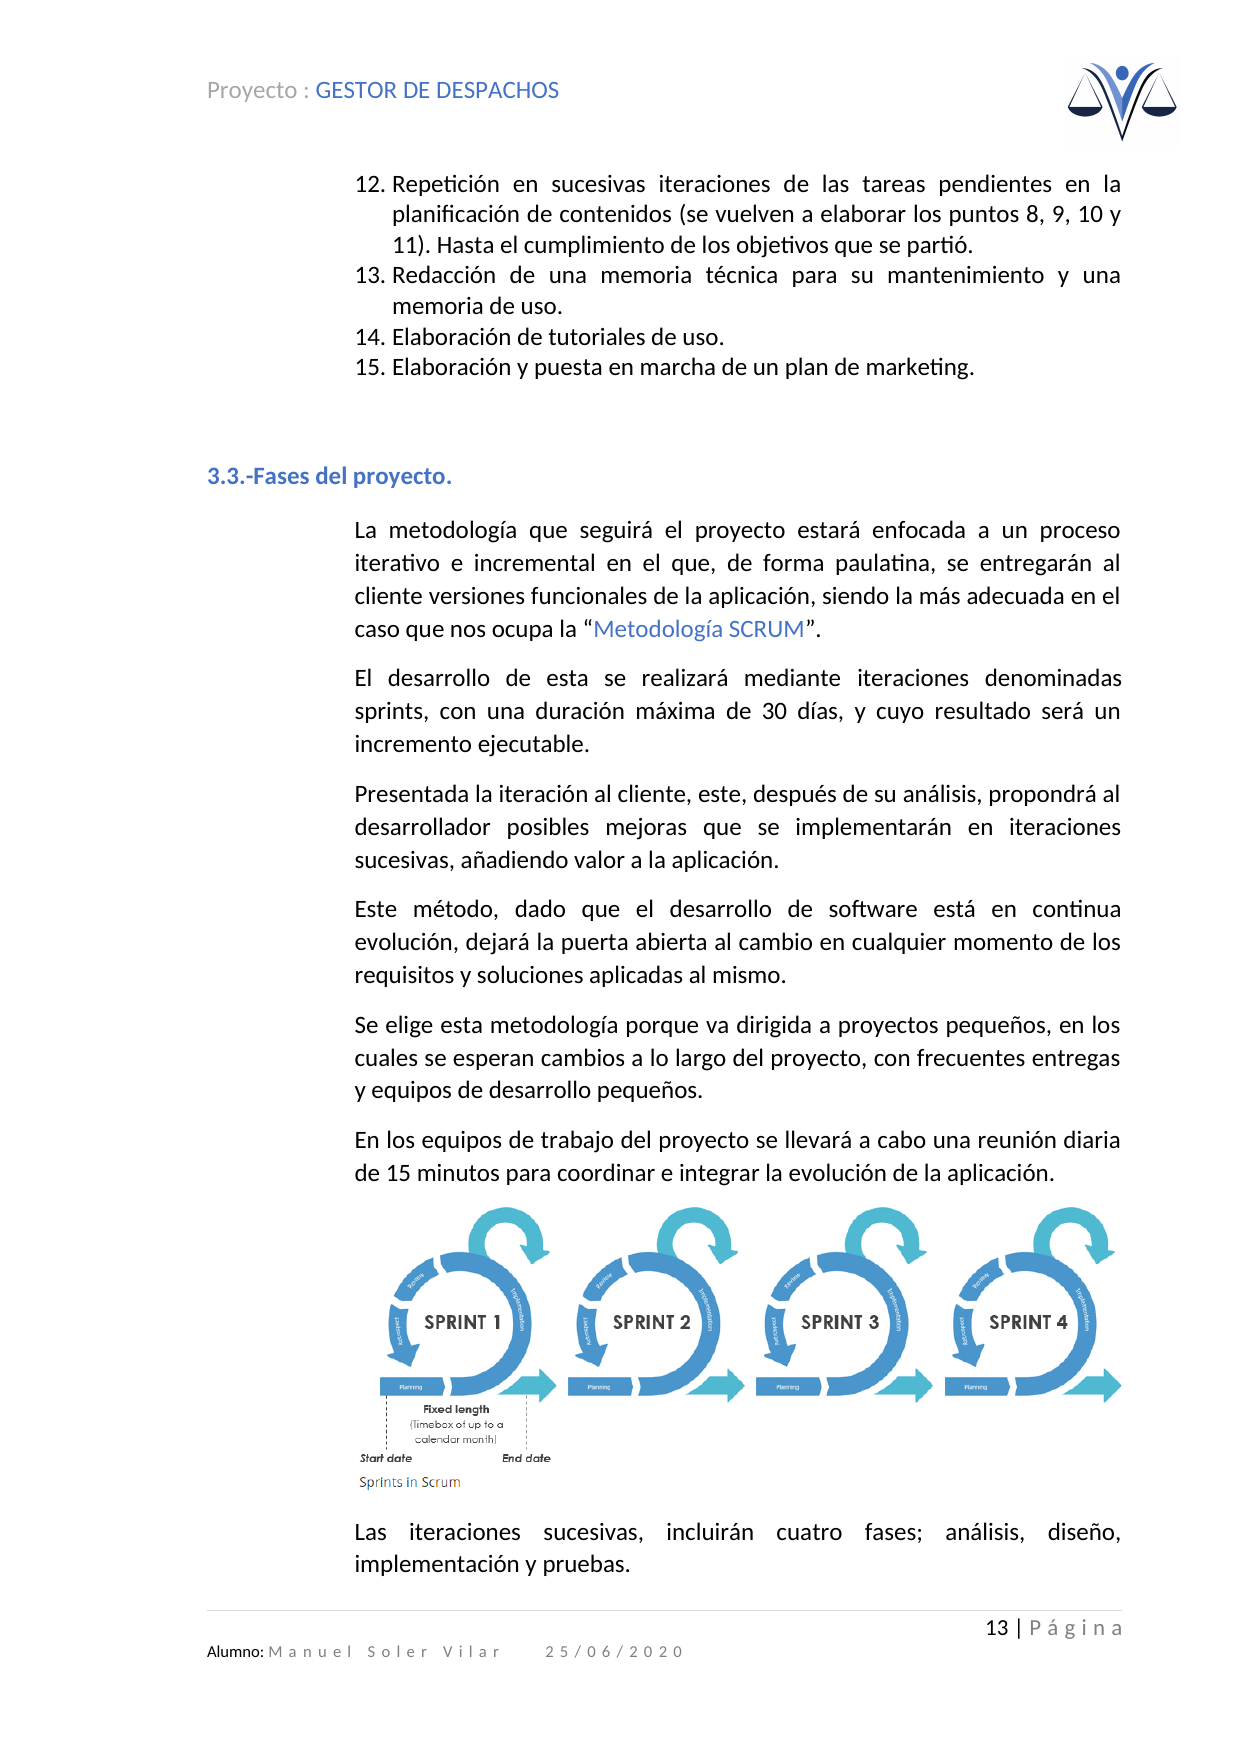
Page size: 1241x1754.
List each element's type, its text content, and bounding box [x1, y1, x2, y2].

list Redacción de una memoria técnica para su mantenimiento y una memoria de uso. [354, 259, 1122, 321]
picture [1065, 56, 1181, 147]
list Elaboración de tutoriales de uso. [354, 321, 1122, 351]
text En los equipos de trabajo del proyecto se llevará a cabo una reunión diaria de 15 minutos para coordinar e integrar la evolución de la aplicación. [354, 1124, 1122, 1188]
text La metodología que seguirá el proyecto estará enfocada a un proceso iterativo e incremental en el que, de forma paulatina, se entregarán al cliente versiones funcionales de la aplicación, siendo la más adecuada en el caso que nos ocupa la “Metodología SCRUM”. [354, 514, 1122, 643]
text Las iteraciones sucesivas, incluirán cuatro fases; análisis, diseño, implementación y pruebas. [354, 1516, 1122, 1579]
list Elaboración y puesta en marcha de un plan de marketing. [354, 351, 1122, 382]
text 3.3.-Fases del proyecto. [207, 460, 1122, 490]
picture [354, 1206, 1126, 1497]
text Se elige esta metodología porque va dirigida a proyectos pequeños, en los cuales se esperan cambios a lo largo del proyecto, con frecuentes entregas y equipos de desarrollo pequeños. [354, 1009, 1122, 1105]
text Presentada la iteración al cliente, este, después de su análisis, propondrá al desarrollador posibles mejoras que se implementarán en iteraciones sucesivas, añadiendo valor a la aplicación. [354, 778, 1122, 874]
text El desarrollo de esta se realizará mediante iteraciones denominadas sprints, con una duración máxima de 30 días, y cuyo resultado será un incremento ejecutable. [354, 663, 1122, 759]
list Repetición en sucesivas iteraciones de las tareas pendientes en la planificación de contenidos (se vuelven a elaborar los puntos 8, 9, 10 y 11). Hasta el cumplimiento de los objetivos que se partió. [354, 168, 1122, 259]
text Este método, dado que el desarrollo de software está en continua evolución, dejará la puerta abierta al cambio en cualquier momento de los requisitos y soluciones aplicadas al mismo. [354, 893, 1122, 990]
